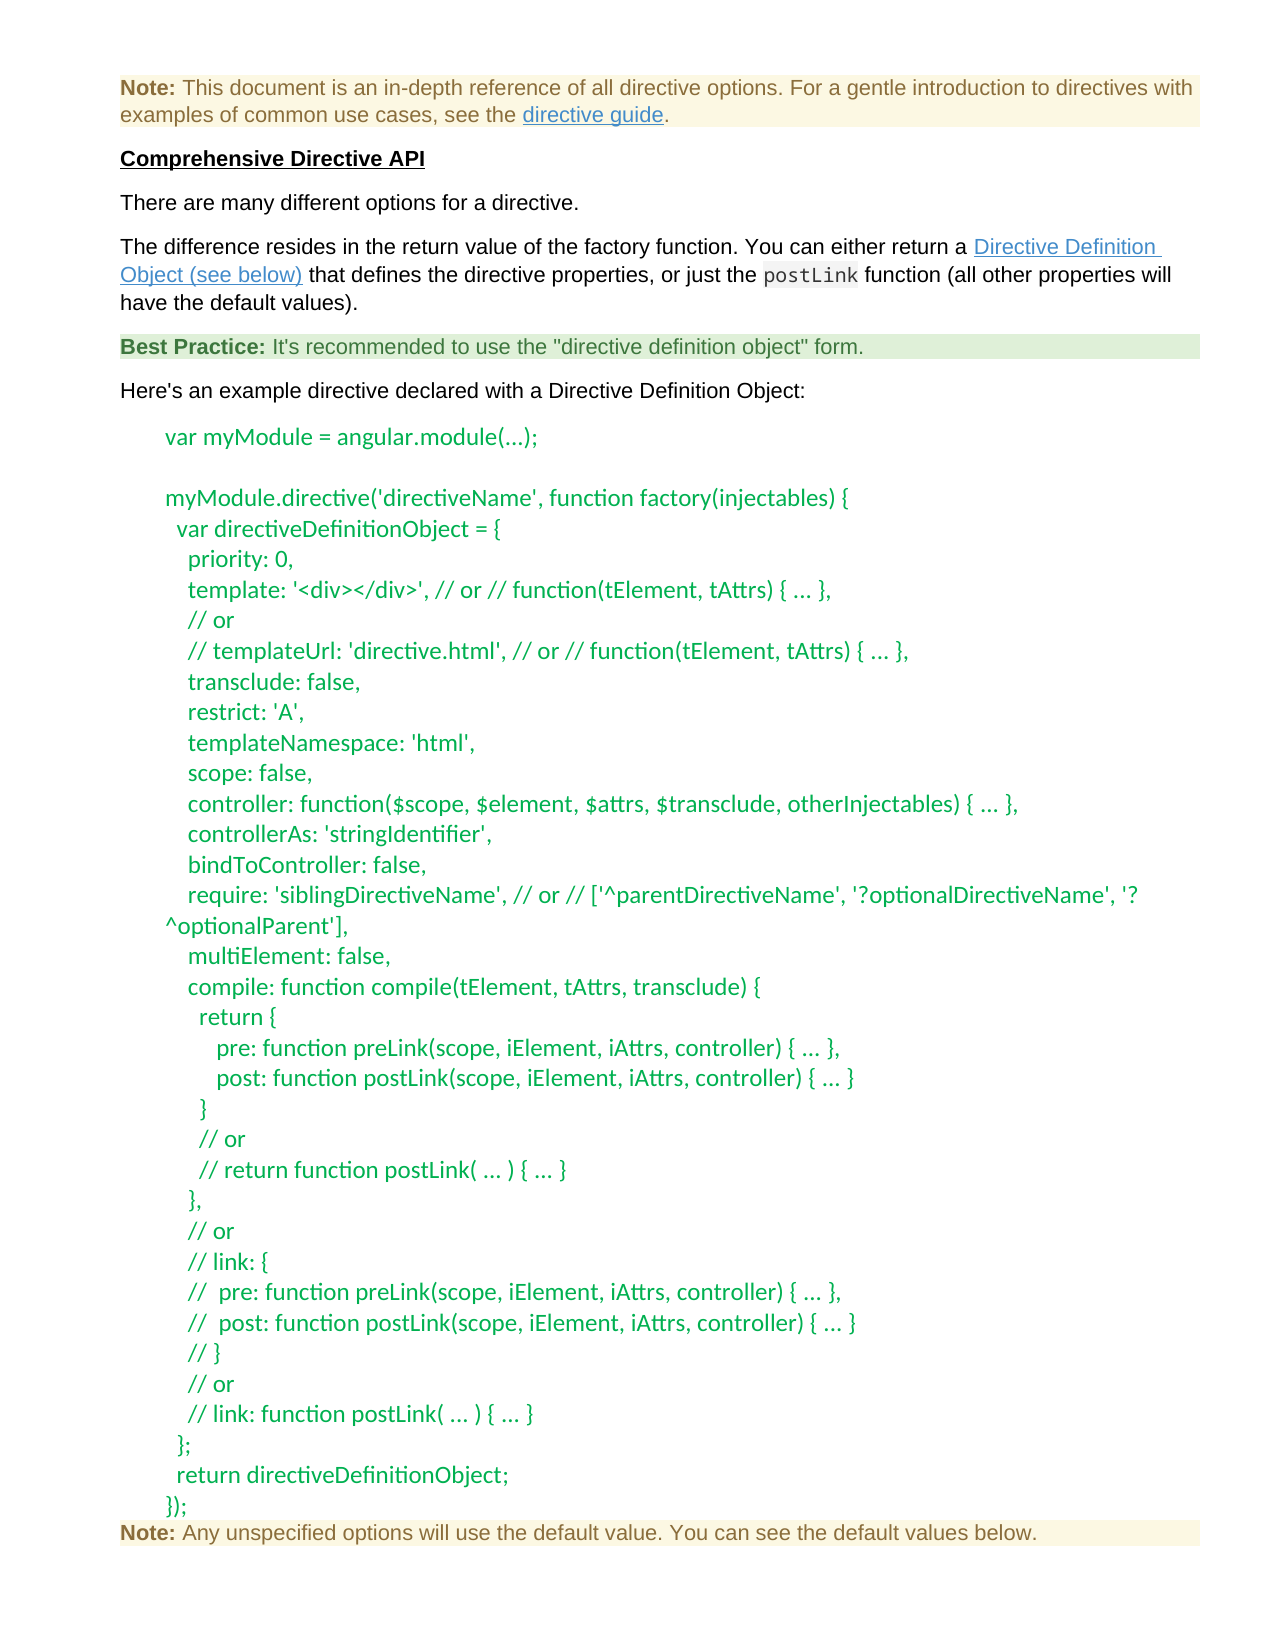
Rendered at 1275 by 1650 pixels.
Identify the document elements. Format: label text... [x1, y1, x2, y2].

text templateNamespace: 'html', [165, 727, 1200, 757]
text // link: { [165, 1246, 1200, 1276]
text controllerAs: 'stringIdentifier', [165, 818, 1200, 849]
text template: '<div></div>', // or // function(tElement, tAttrs) { ... }, [165, 574, 1200, 605]
text require: 'siblingDirectiveName', // or // ['^parentDirectiveName', '?optionalDirectiveName', '?^optionalParent'], [165, 879, 1200, 940]
text bindToController: false, [165, 849, 1200, 879]
text } [165, 1093, 1200, 1123]
text // or [165, 1215, 1200, 1246]
text // templateUrl: 'directive.html', // or // function(tElement, tAttrs) { ... }, [165, 635, 1200, 666]
text The difference resides in the return value of the factory function. You can either return a Directive Definition Object (see below) that defines the directive properties, or just the postLink function (all other properties will have the default values). [120, 234, 1200, 315]
text compile: function compile(tElement, tAttrs, transclude) { [165, 971, 1200, 1001]
text // } [165, 1337, 1200, 1368]
text // or [165, 605, 1200, 635]
text multiElement: false, [165, 940, 1200, 971]
text Comprehensive Directive API [120, 146, 1200, 171]
text Best Practice: It's recommended to use the "directive definition object" form. [120, 334, 1200, 359]
text // link: function postLink( ... ) { ... } [165, 1398, 1200, 1429]
text priority: 0, [165, 544, 1200, 574]
text post: function postLink(scope, iElement, iAttrs, controller) { ... } [165, 1062, 1200, 1093]
text // pre: function preLink(scope, iElement, iAttrs, controller) { ... }, [165, 1276, 1200, 1307]
text transclude: false, [165, 666, 1200, 696]
text // post: function postLink(scope, iElement, iAttrs, controller) { ... } [165, 1307, 1200, 1337]
text Note: Any unspecified options will use the default value. You can see the default values below. [120, 1520, 1200, 1546]
text Note: This document is an in-depth reference of all directive options. For a gentle introduction to directives with examples of common use cases, see the directive guide. [120, 75, 1200, 127]
text // or [165, 1123, 1200, 1154]
text controller: function($scope, $element, $attrs, $transclude, otherInjectables) { ... }, [165, 788, 1200, 818]
text pre: function preLink(scope, iElement, iAttrs, controller) { ... }, [165, 1032, 1200, 1062]
text // return function postLink( ... ) { ... } [165, 1154, 1200, 1184]
text }; [165, 1429, 1200, 1459]
text var myModule = angular.module(...); [165, 422, 1200, 452]
text Here's an example directive declared with a Directive Definition Object: [120, 378, 1200, 403]
text restrict: 'A', [165, 696, 1200, 727]
text return { [165, 1001, 1200, 1032]
text scope: false, [165, 757, 1200, 788]
text There are many different options for a directive. [120, 190, 1200, 215]
text }, [165, 1184, 1200, 1215]
text myModule.directive('directiveName', function factory(injectables) { [165, 483, 1200, 513]
text }); [165, 1490, 1200, 1520]
text // or [165, 1368, 1200, 1398]
text var directiveDefinitionObject = { [165, 513, 1200, 544]
text return directiveDefinitionObject; [165, 1459, 1200, 1490]
